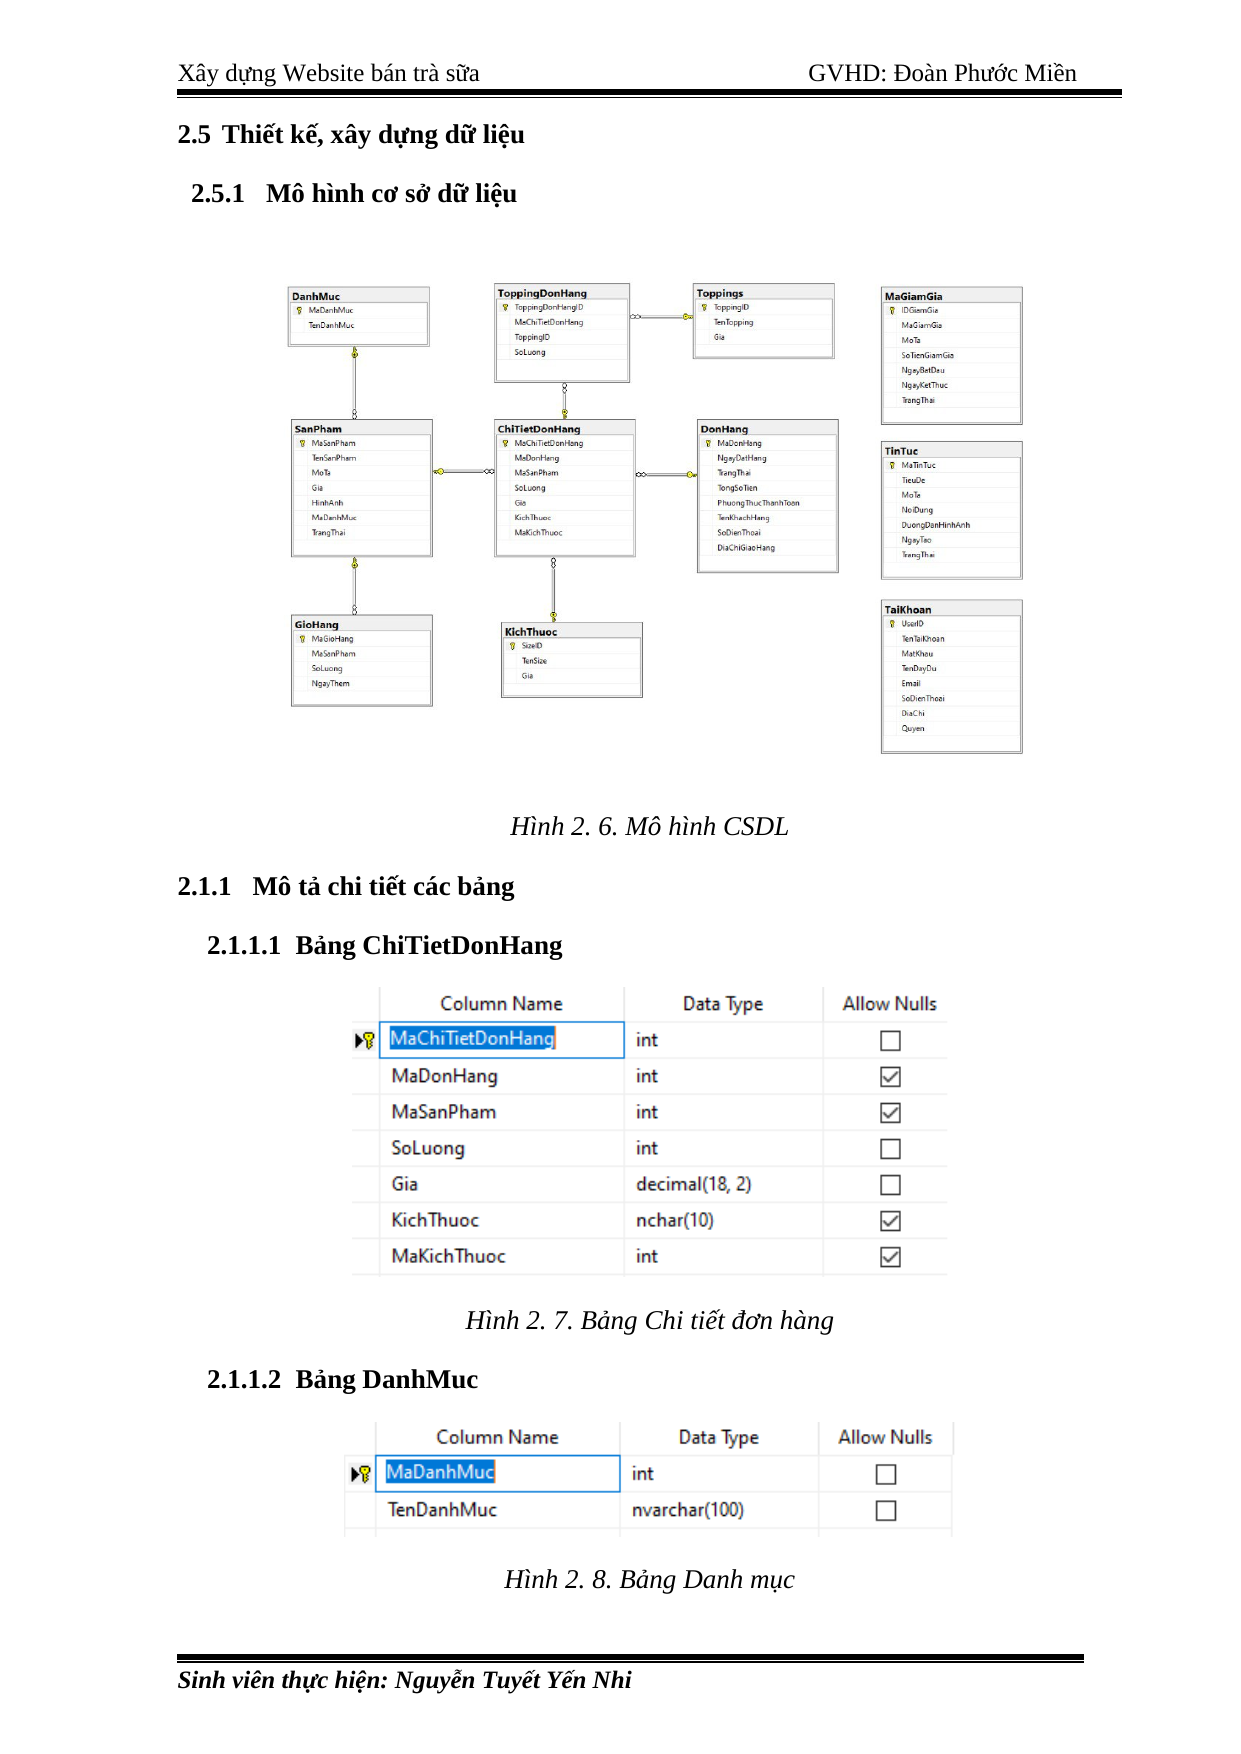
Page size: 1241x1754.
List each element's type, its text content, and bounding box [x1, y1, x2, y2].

picture [344, 1422, 955, 1537]
subtitle Bảng ChiTietDonHang [207, 929, 1122, 960]
picture [177, 236, 1123, 784]
picture [352, 987, 948, 1277]
subtitle Thiết kế, xây dựng dữ liệu [177, 118, 1122, 149]
subtitle Mô hình cơ sở dữ liệu [191, 177, 1122, 208]
subtitle Mô tả chi tiết các bảng [177, 869, 1122, 901]
subtitle Bảng DanhMuc [207, 1363, 1122, 1394]
